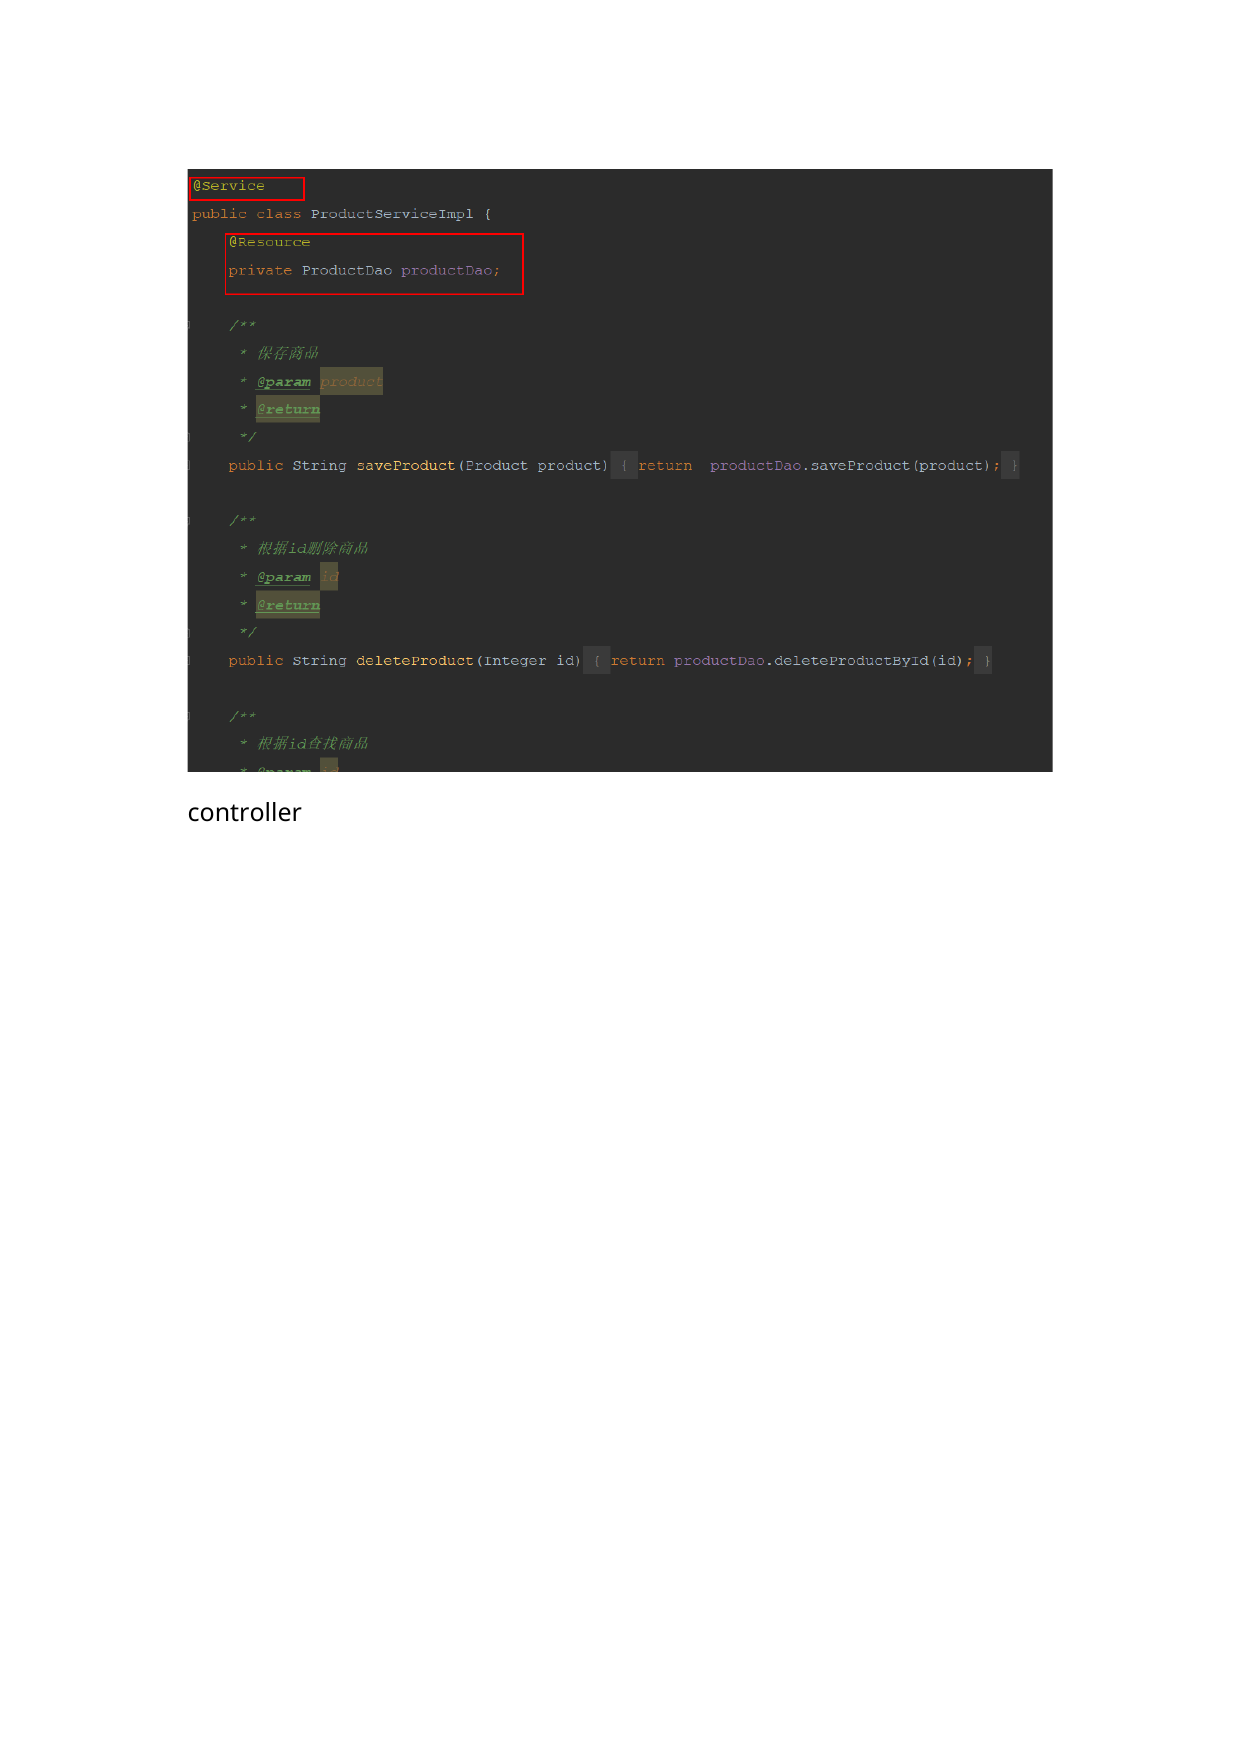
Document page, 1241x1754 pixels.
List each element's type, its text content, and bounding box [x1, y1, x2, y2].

picture [187, 169, 1053, 772]
text controller [187, 779, 1053, 844]
